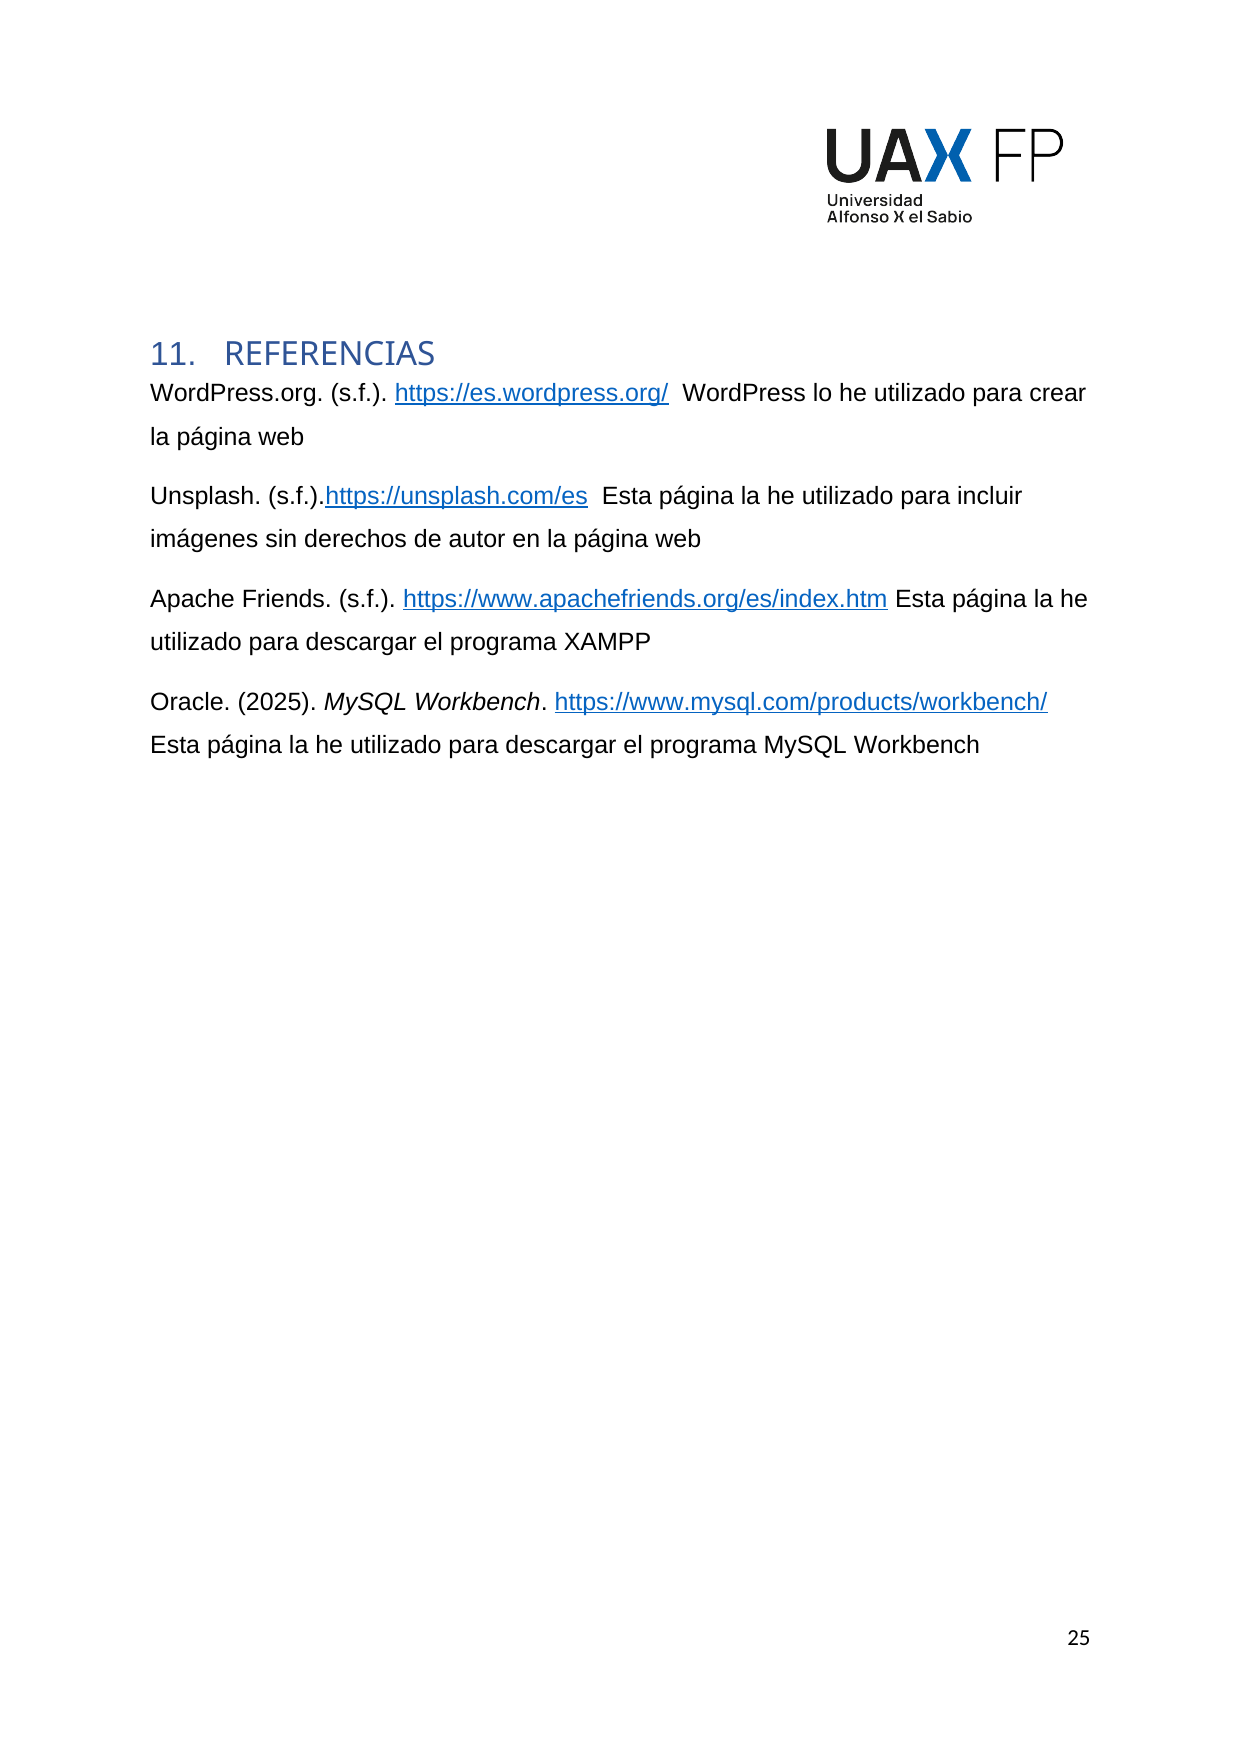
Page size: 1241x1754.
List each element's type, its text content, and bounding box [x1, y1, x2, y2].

text WordPress.org. (s.f.). https://es.wordpress.org/ WordPress lo he utilizado para crear la página web [150, 378, 1090, 450]
text Apache Friends. (s.f.). https://www.apachefriends.org/es/index.htm Esta página la he utilizado para descargar el programa XAMPP [150, 584, 1090, 656]
subtitle REFERENCIAS [150, 329, 1090, 375]
text Oracle. (2025). MySQL Workbench. https://www.mysql.com/products/workbench/ Esta página la he utilizado para descargar el programa MySQL Workbench [150, 687, 1090, 759]
picture [800, 103, 1089, 249]
text Unsplash. (s.f.).https://unsplash.com/es Esta página la he utilizado para incluir imágenes sin derechos de autor en la página web [150, 481, 1090, 553]
